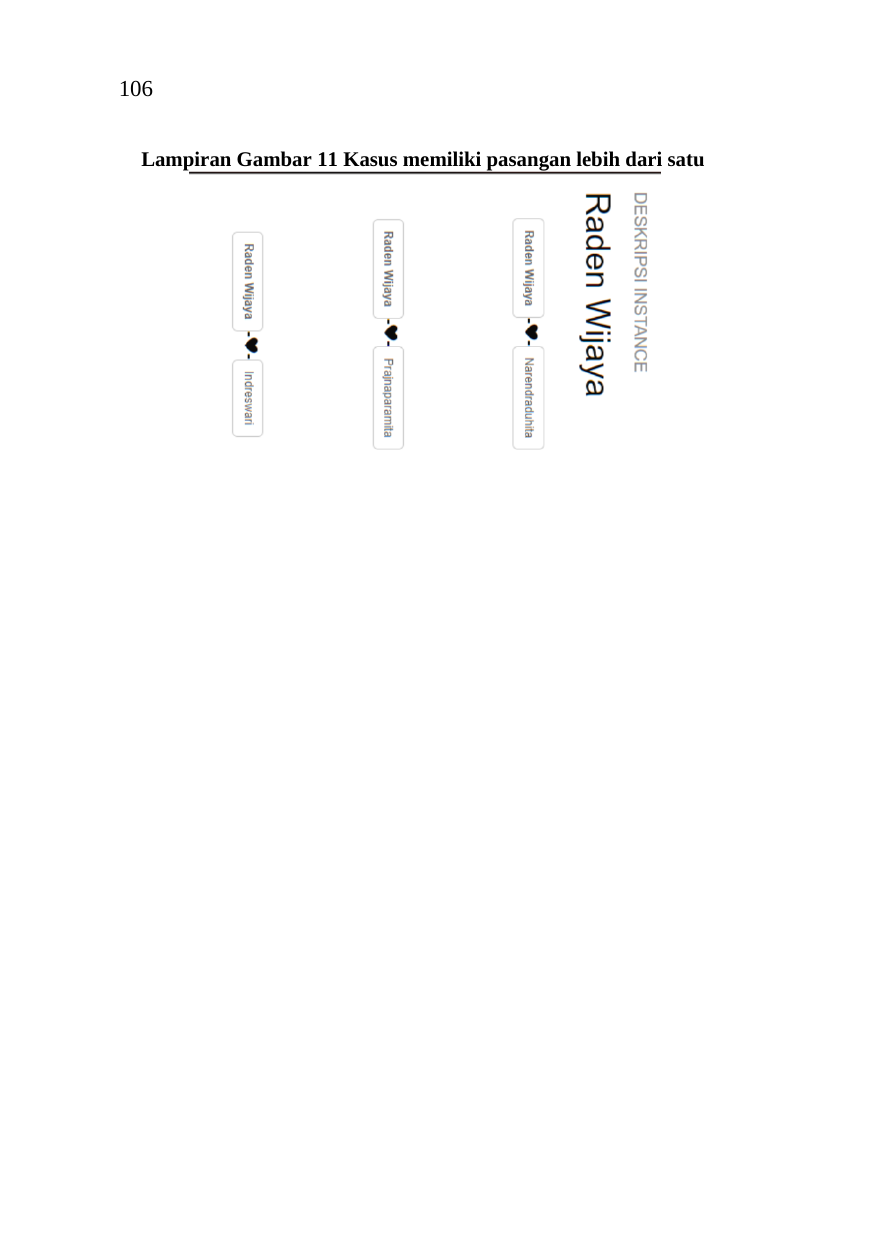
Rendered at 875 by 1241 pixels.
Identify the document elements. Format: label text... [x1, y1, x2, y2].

picture [189, 173, 661, 1029]
